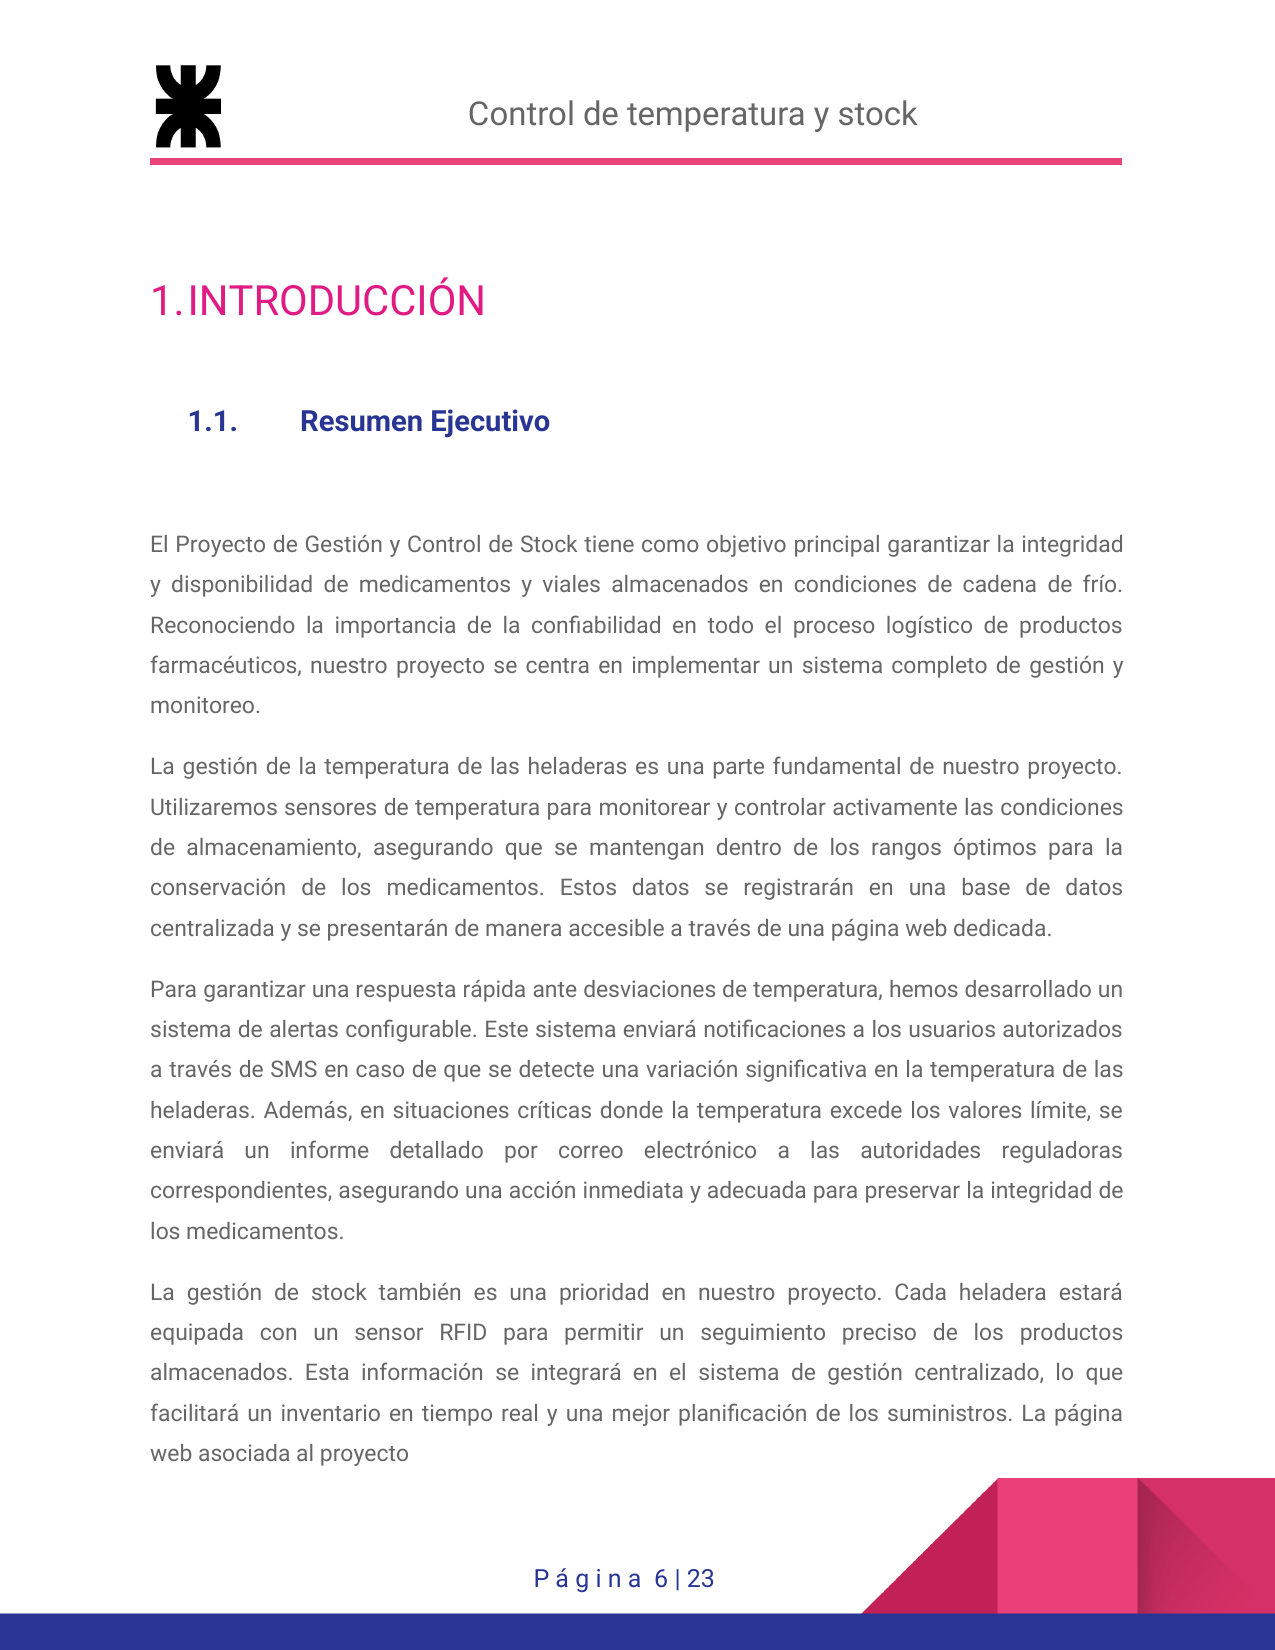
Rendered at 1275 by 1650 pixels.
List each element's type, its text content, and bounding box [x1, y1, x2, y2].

picture [150, 64, 226, 149]
picture [0, 1476, 1275, 1650]
text El Proyecto de Gestión y Control de Stock tiene como objetivo principal garantizar la integridad y disponibilidad de medicamentos y viales almacenados en condiciones de cadena de frío. Reconociendo la importancia de la confiabilidad en todo el proceso logístico de productos farmacéuticos, nuestro proyecto se centra en implementar un sistema completo de gestión y monitoreo. [150, 531, 1125, 719]
text La gestión de la temperatura de las heladeras es una parte fundamental de nuestro proyecto. Utilizaremos sensores de temperatura para monitorear y controlar activamente las condiciones de almacenamiento, asegurando que se mantengan dentro de los rangos óptimos para la conservación de los medicamentos. Estos datos se registrarán en una base de datos centralizada y se presentarán de manera accesible a través de una página web dedicada. [150, 753, 1125, 942]
subtitle INTRODUCCIÓN [150, 277, 1125, 326]
text La gestión de stock también es una prioridad en nuestro proyecto. Cada heladera estará equipada con un sensor RFID para permitir un seguimiento preciso de los productos almacenados. Esta información se integrará en el sistema de gestión centralizado, lo que facilitará un inventario en tiempo real y una mejor planificación de los suministros. La página web asociada al proyecto [150, 1279, 1125, 1467]
subtitle Resumen Ejecutivo [187, 405, 1125, 439]
picture [150, 158, 1122, 165]
text Para garantizar una respuesta rápida ante desviaciones de temperatura, hemos desarrollado un sistema de alertas configurable. Este sistema enviará notificaciones a los usuarios autorizados a través de SMS en caso de que se detecte una variación significativa en la temperatura de las heladeras. Además, en situaciones críticas donde la temperatura excede los valores límite, se enviará un informe detallado por correo electrónico a las autoridades reguladoras correspondientes, asegurando una acción inmediata y adecuada para preservar la integridad de los medicamentos. [150, 976, 1125, 1245]
